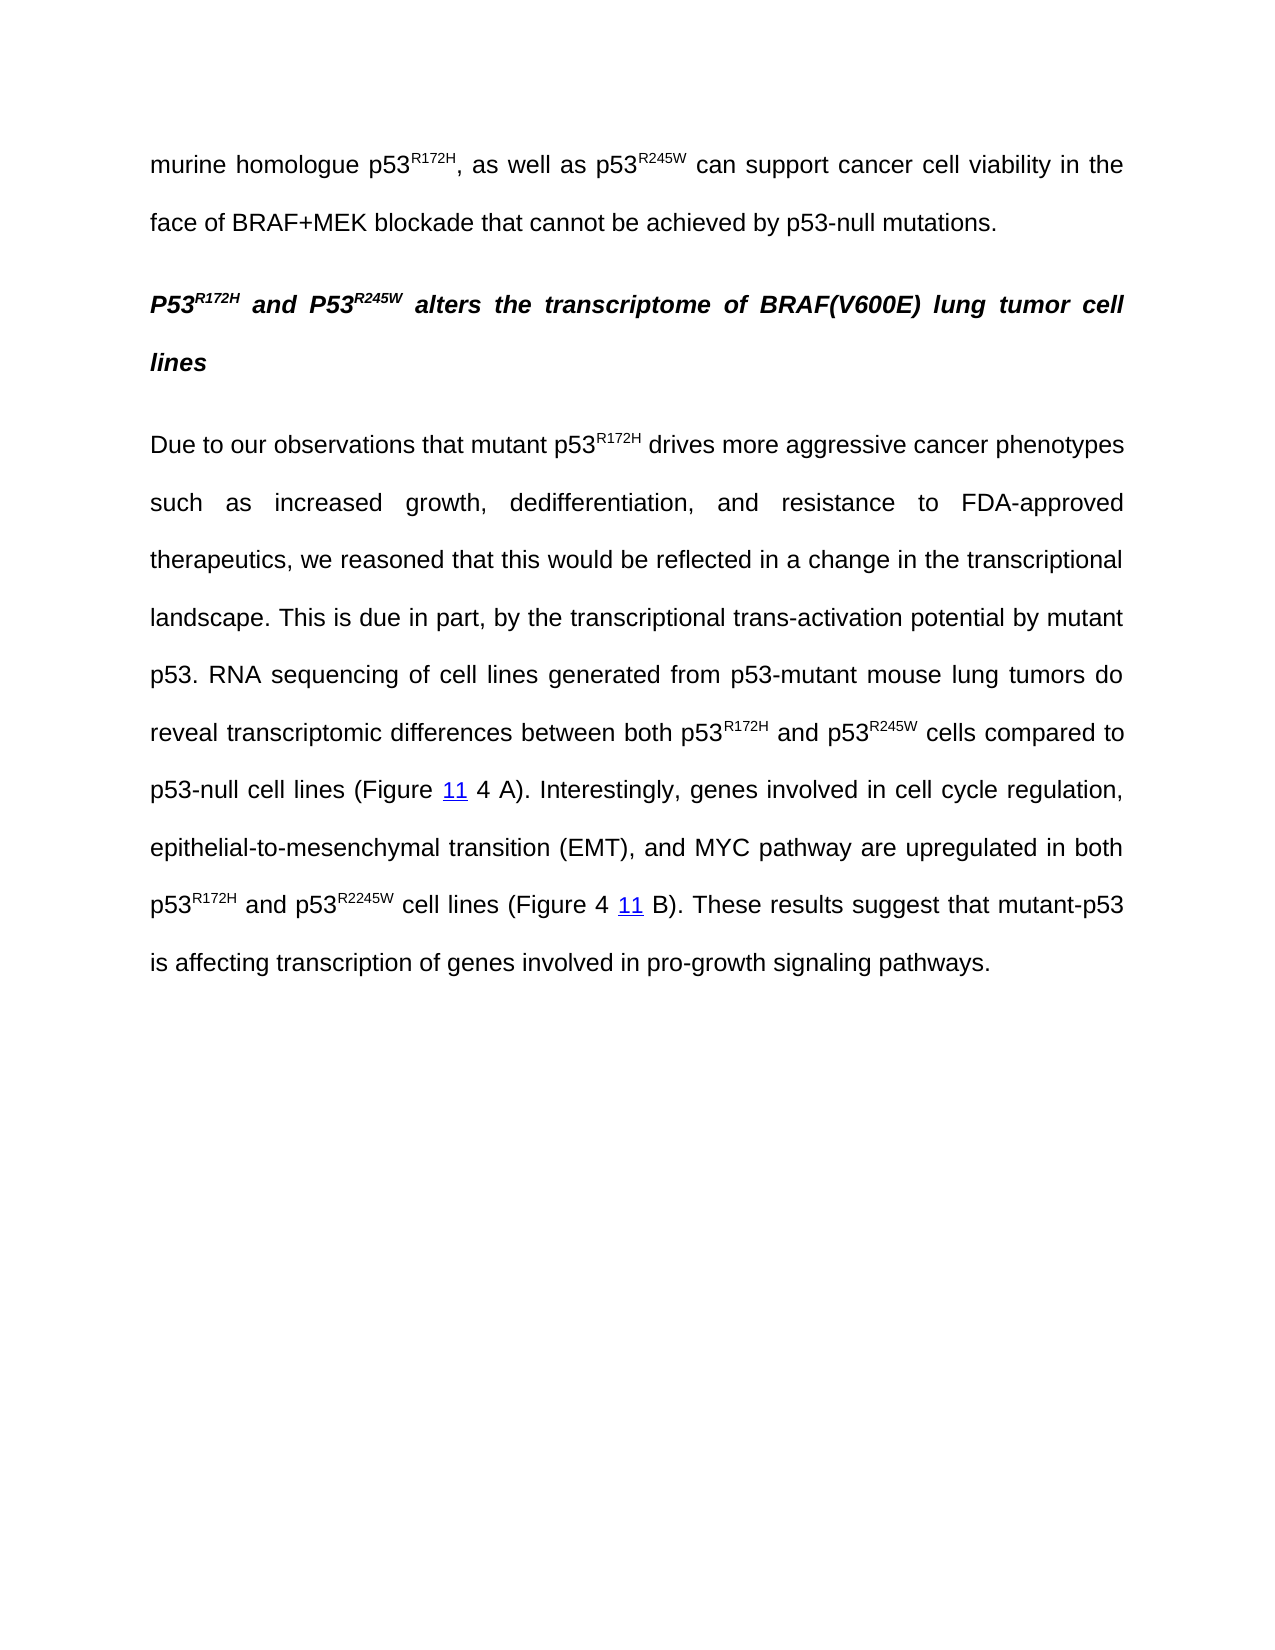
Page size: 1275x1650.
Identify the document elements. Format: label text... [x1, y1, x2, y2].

text P53R172H and P53R245W alters the transcriptome of BRAF(V600E) lung tumor cell lines [150, 290, 1125, 376]
text Due to our observations that mutant p53R172H drives more aggressive cancer phenotypes such as increased growth, dedifferentiation, and resistance to FDA-approved therapeutics, we reasoned that this would be reflected in a change in the transcriptional landscape. This is due in part, by the transcriptional trans-activation potential by mutant p53. RNA sequencing of cell lines generated from p53-mutant mouse lung tumors do reveal transcriptomic differences between both p53R172H and p53R245W cells compared to p53-null cell lines (Figure 11 4 A). Interestingly, genes involved in cell cycle regulation, epithelial-to-mesenchymal transition (EMT), and MYC pathway are upregulated in both p53R172H and p53R2245W cell lines (Figure 4 11 B). These results suggest that mutant-p53 is affecting transcription of genes involved in pro-growth signaling pathways. [150, 430, 1125, 976]
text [150, 150, 1125, 236]
